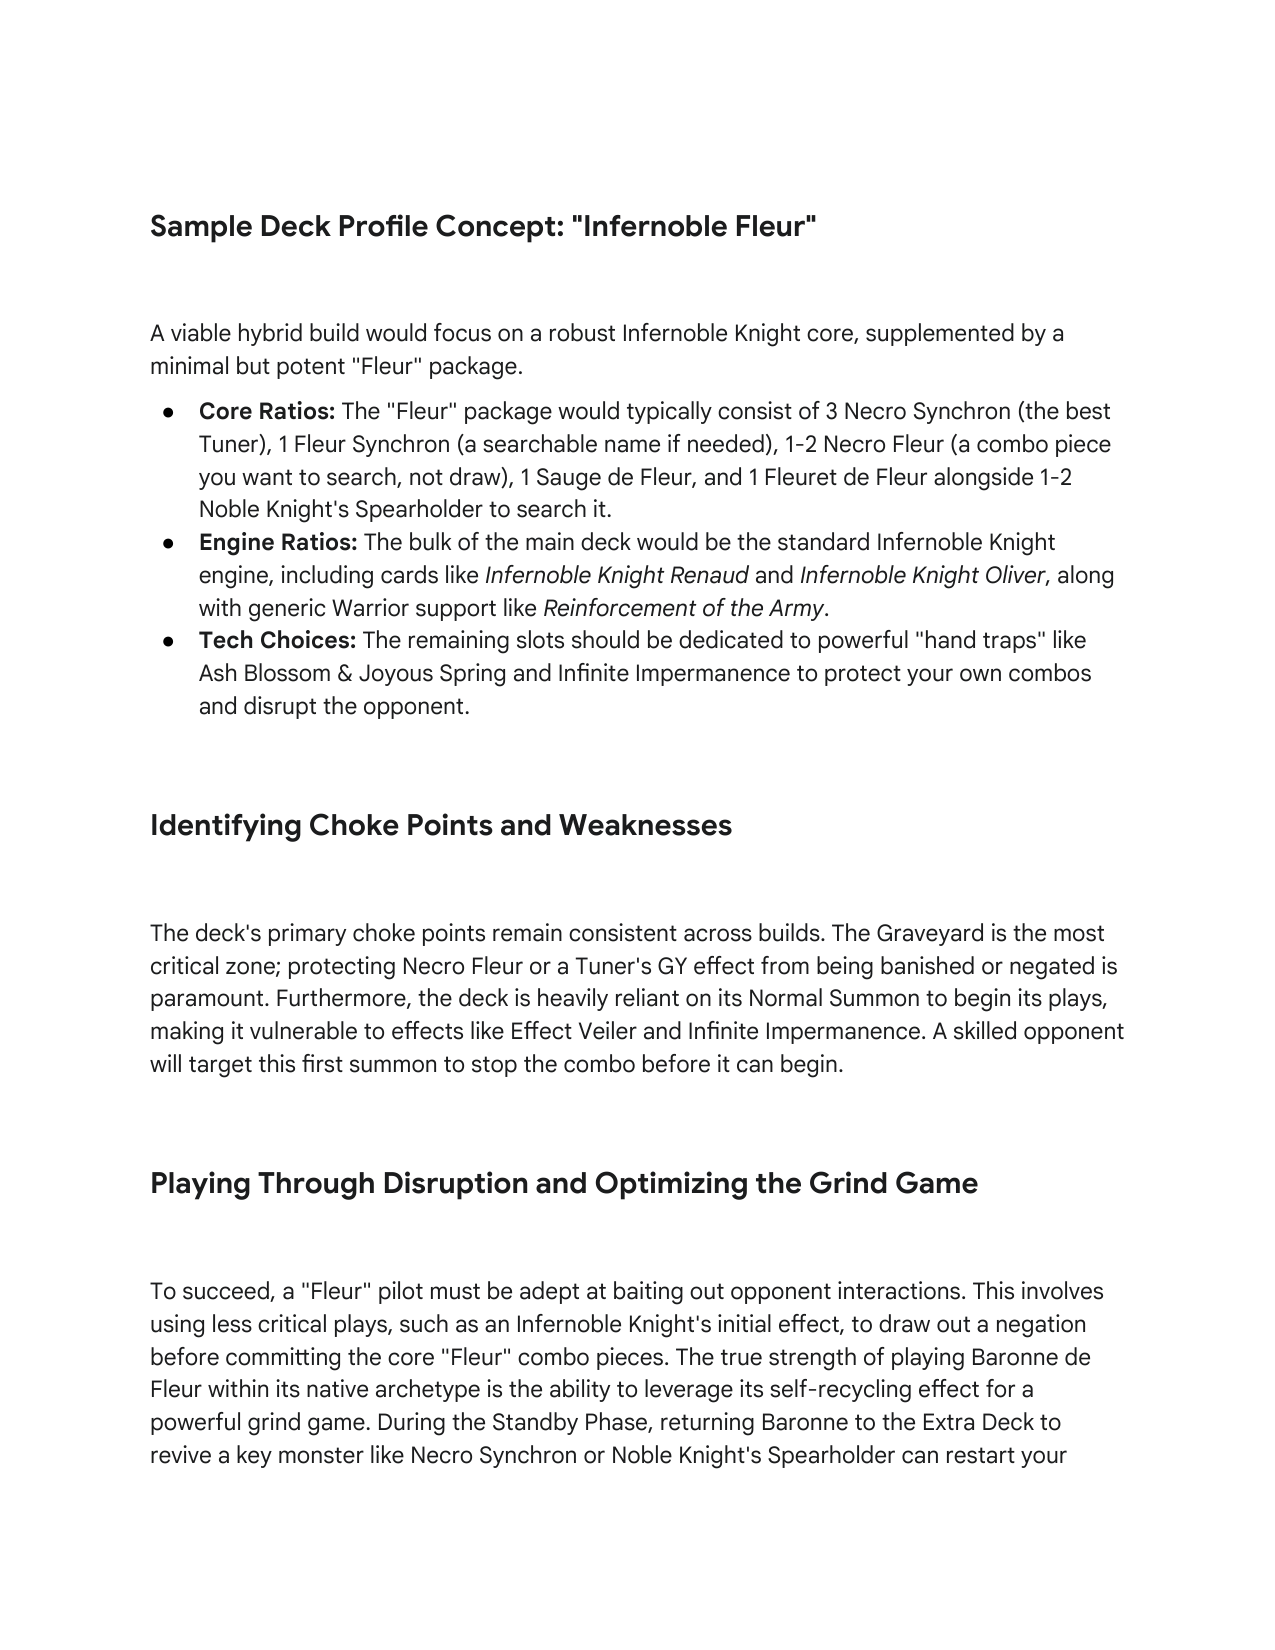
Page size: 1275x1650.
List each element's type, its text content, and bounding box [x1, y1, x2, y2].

list Engine Ratios: The bulk of the main deck would be the standard Infernoble Knight engine, including cards like Infernoble Knight Renaud and Infernoble Knight Oliver, along with generic Warrior support like Reinforcement of the Army. [161, 528, 1125, 622]
text A viable hybrid build would focus on a robust Infernoble Knight core, supplemented by a minimal but potent "Fleur" package. [150, 319, 1125, 381]
subtitle Identifying Choke Points and Weaknesses [150, 807, 1125, 844]
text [150, 1277, 1125, 1469]
subtitle Playing Through Disruption and Optimizing the Grind Game [150, 1165, 1125, 1202]
text The deck's primary choke points remain consistent across builds. The Graveyard is the most critical zone; protecting Necro Fleur or a Tuner's GY effect from being banished or negated is paramount. Furthermore, the deck is heavily reliant on its Normal Summon to begin its plays, making it vulnerable to effects like Effect Veiler and Infinite Impermanence. A skilled opponent will target this first summon to stop the combo before it can begin. [150, 919, 1125, 1079]
list Core Ratios: The "Fleur" package would typically consist of 3 Necro Synchron (the best Tuner), 1 Fleur Synchron (a searchable name if needed), 1-2 Necro Fleur (a combo piece you want to search, not draw), 1 Sauge de Fleur, and 1 Fleuret de Fleur alongside 1-2 Noble Knight's Spearholder to search it. [161, 397, 1125, 524]
list Tech Choices: The remaining slots should be dedicated to powerful "hand traps" like Ash Blossom & Joyous Spring and Infinite Impermanence to protect your own combos and disrupt the opponent. [161, 626, 1125, 721]
subtitle Sample Deck Profile Concept: "Infernoble Fleur" [150, 208, 1125, 244]
